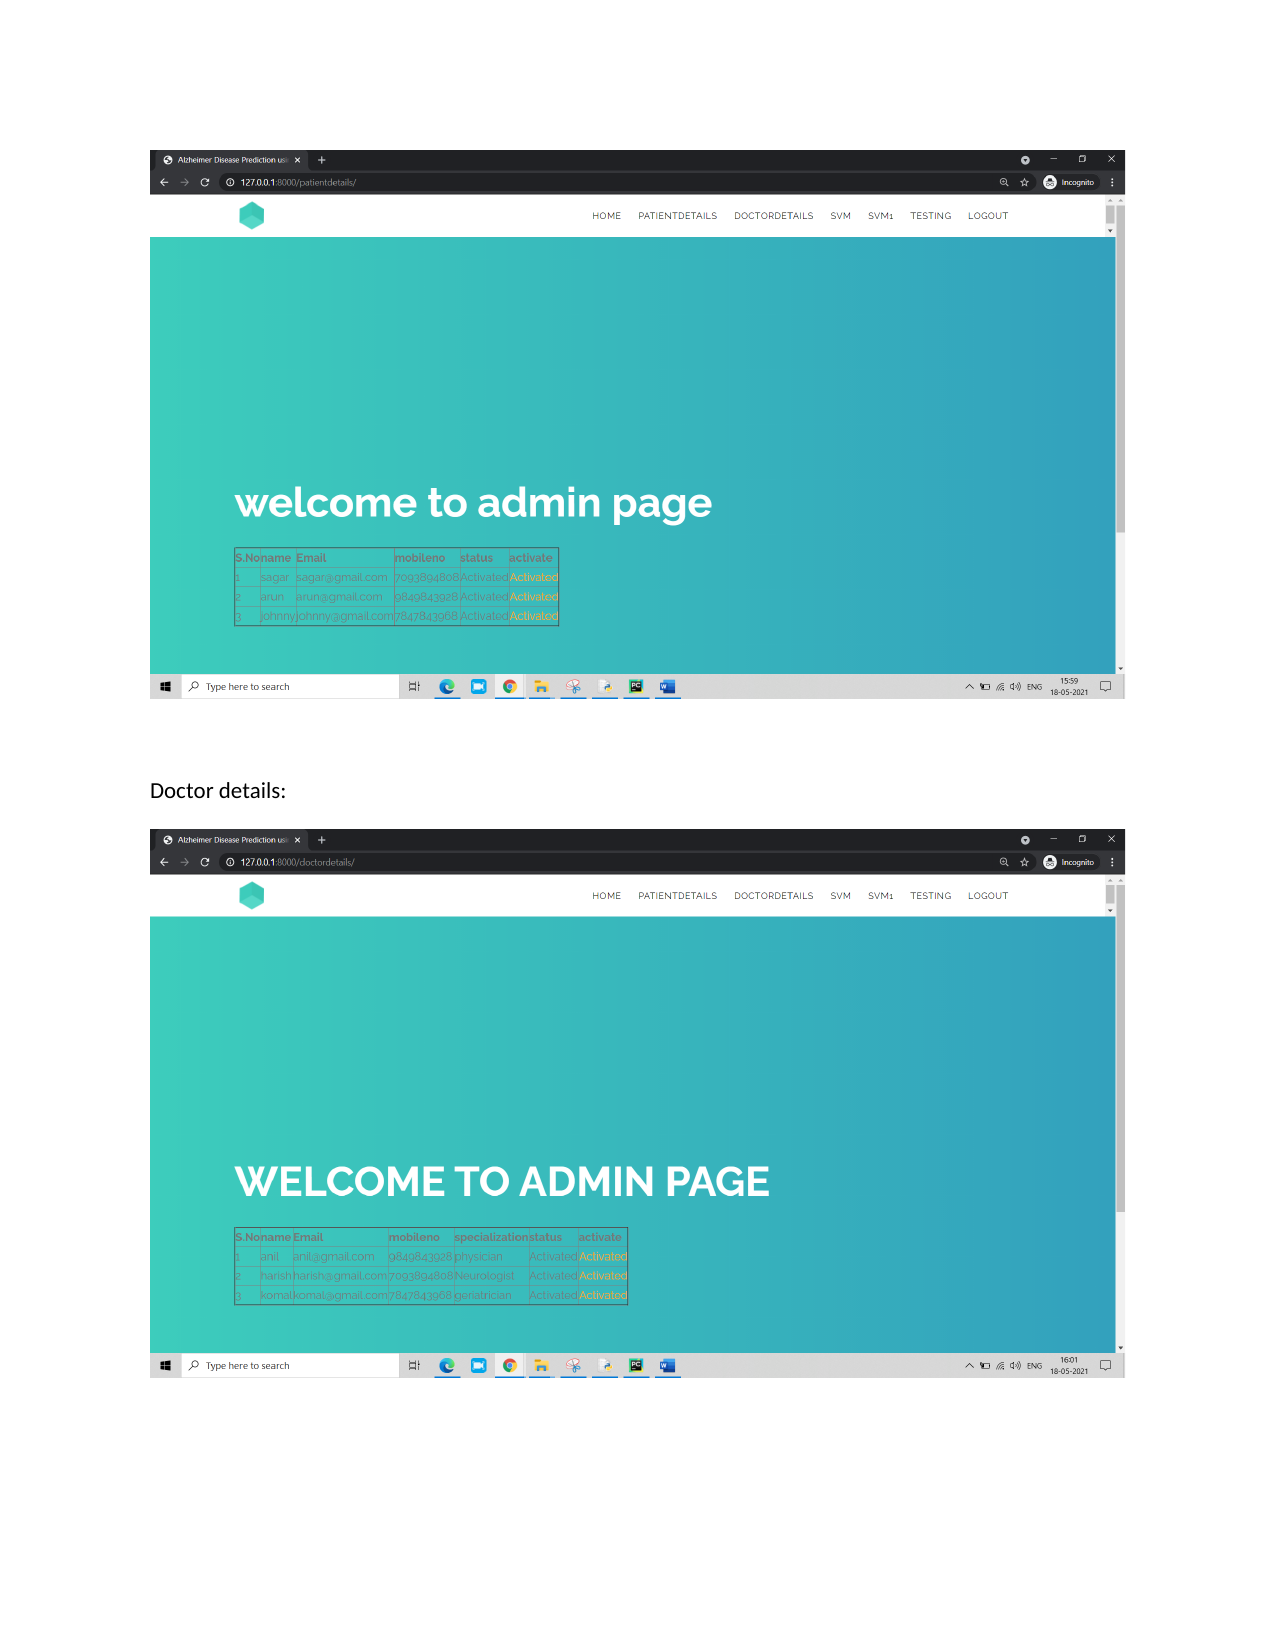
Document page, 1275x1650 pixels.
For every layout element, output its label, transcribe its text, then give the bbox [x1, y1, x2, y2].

picture [150, 150, 1125, 699]
picture [150, 829, 1125, 1378]
text Doctor details: [150, 776, 1125, 804]
